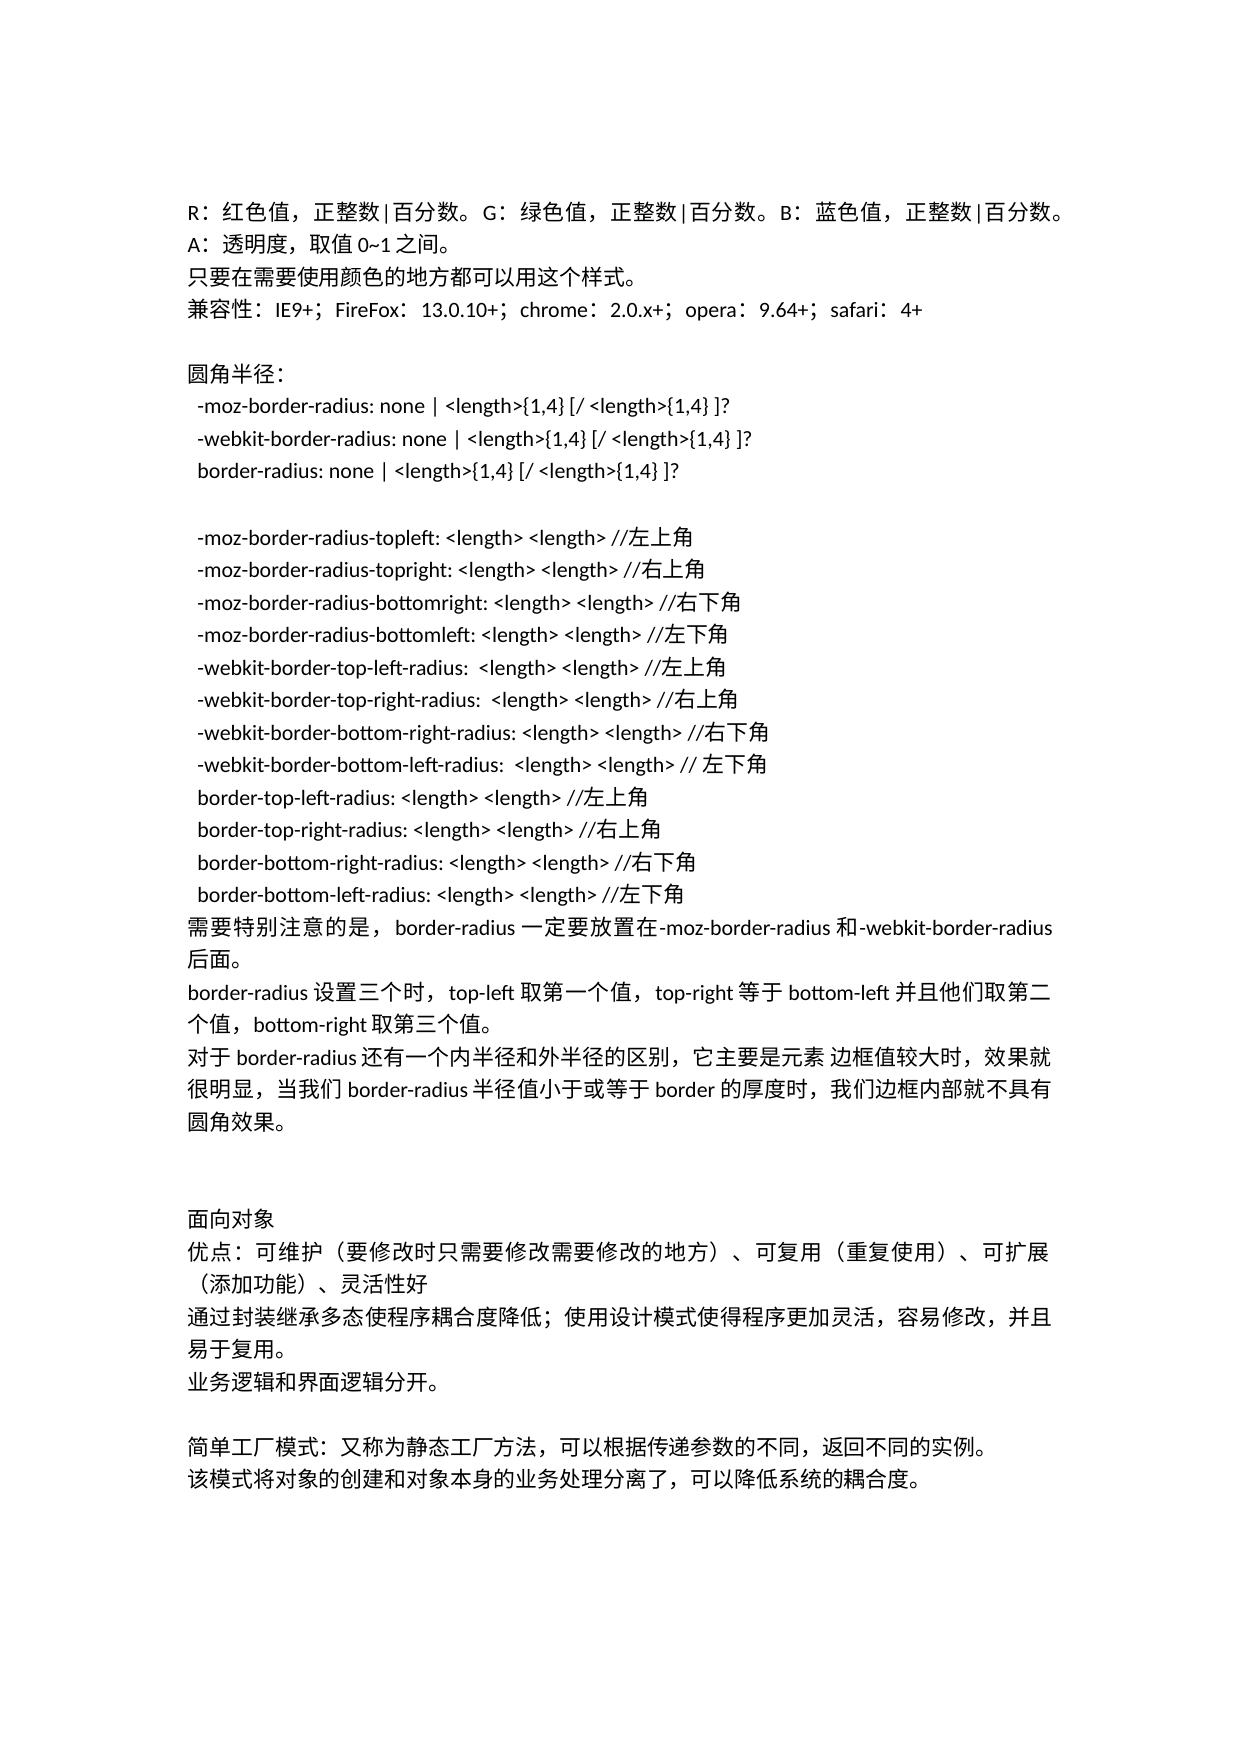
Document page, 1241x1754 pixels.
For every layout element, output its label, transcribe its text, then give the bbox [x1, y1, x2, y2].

text 只要在需要使用颜色的地方都可以用这个样式。 [187, 259, 1053, 292]
text R：红色值，正整数|百分数。G：绿色值，正整数|百分数。B：蓝色值，正整数|百分数。A：透明度，取值0~1之间。 [187, 194, 1053, 259]
text 通过封装继承多态使程序耦合度降低；使用设计模式使得程序更加灵活，容易修改，并且易于复用。 [187, 1299, 1053, 1364]
text border-top-right-radius: <length> <length> //右上角 [187, 812, 1053, 844]
text 面向对象 [187, 1202, 1053, 1234]
text -moz-border-radius-bottomleft: <length> <length> //左下角 [187, 617, 1053, 649]
text border-radius设置三个时，top-left取第一个值，top-right等于bottom-left并且他们取第二个值，bottom-right取第三个值。 [187, 974, 1053, 1039]
text 简单工厂模式：又称为静态工厂方法，可以根据传递参数的不同，返回不同的实例。 [187, 1429, 1053, 1462]
text 对于border-radius还有一个内半径和外半径的区别，它主要是元素 边框值较大时，效果就很明显，当我们border-radius半径值小于或等于border的厚度时，我们边框内部就不具有圆角效果。 [187, 1039, 1053, 1137]
text border-bottom-right-radius: <length> <length> //右下角 [187, 844, 1053, 877]
text border-top-left-radius: <length> <length> //左上角 [187, 779, 1053, 812]
text -moz-border-radius: none | <length>{1,4} [/ <length>{1,4} ]? [187, 389, 1053, 422]
text -moz-border-radius-bottomright: <length> <length> //右下角 [187, 584, 1053, 617]
text 该模式将对象的创建和对象本身的业务处理分离了，可以降低系统的耦合度。 [187, 1462, 1053, 1494]
text -webkit-border-bottom-right-radius: <length> <length> //右下角 [187, 714, 1053, 747]
text -webkit-border-radius: none | <length>{1,4} [/ <length>{1,4} ]? [187, 422, 1053, 454]
text 圆角半径： [187, 357, 1053, 389]
text -webkit-border-bottom-left-radius: <length> <length> // 左下角 [187, 747, 1053, 779]
text border-radius: none | <length>{1,4} [/ <length>{1,4} ]? [187, 454, 1053, 487]
text 兼容性：IE9+；FireFox：13.0.10+；chrome：2.0.x+；opera：9.64+；safari：4+ [187, 292, 1053, 324]
text -moz-border-radius-topright: <length> <length> //右上角 [187, 552, 1053, 584]
text 需要特别注意的是，border-radius一定要放置在-moz-border-radius和-webkit-border-radius后面。 [187, 909, 1053, 974]
text 业务逻辑和界面逻辑分开。 [187, 1364, 1053, 1397]
text 优点：可维护（要修改时只需要修改需要修改的地方）、可复用（重复使用）、可扩展（添加功能）、灵活性好 [187, 1234, 1053, 1299]
text border-bottom-left-radius: <length> <length> //左下角 [187, 877, 1053, 909]
text -webkit-border-top-right-radius: <length> <length> //右上角 [187, 682, 1053, 714]
text -webkit-border-top-left-radius: <length> <length> //左上角 [187, 649, 1053, 682]
text -moz-border-radius-topleft: <length> <length> //左上角 [187, 519, 1053, 552]
